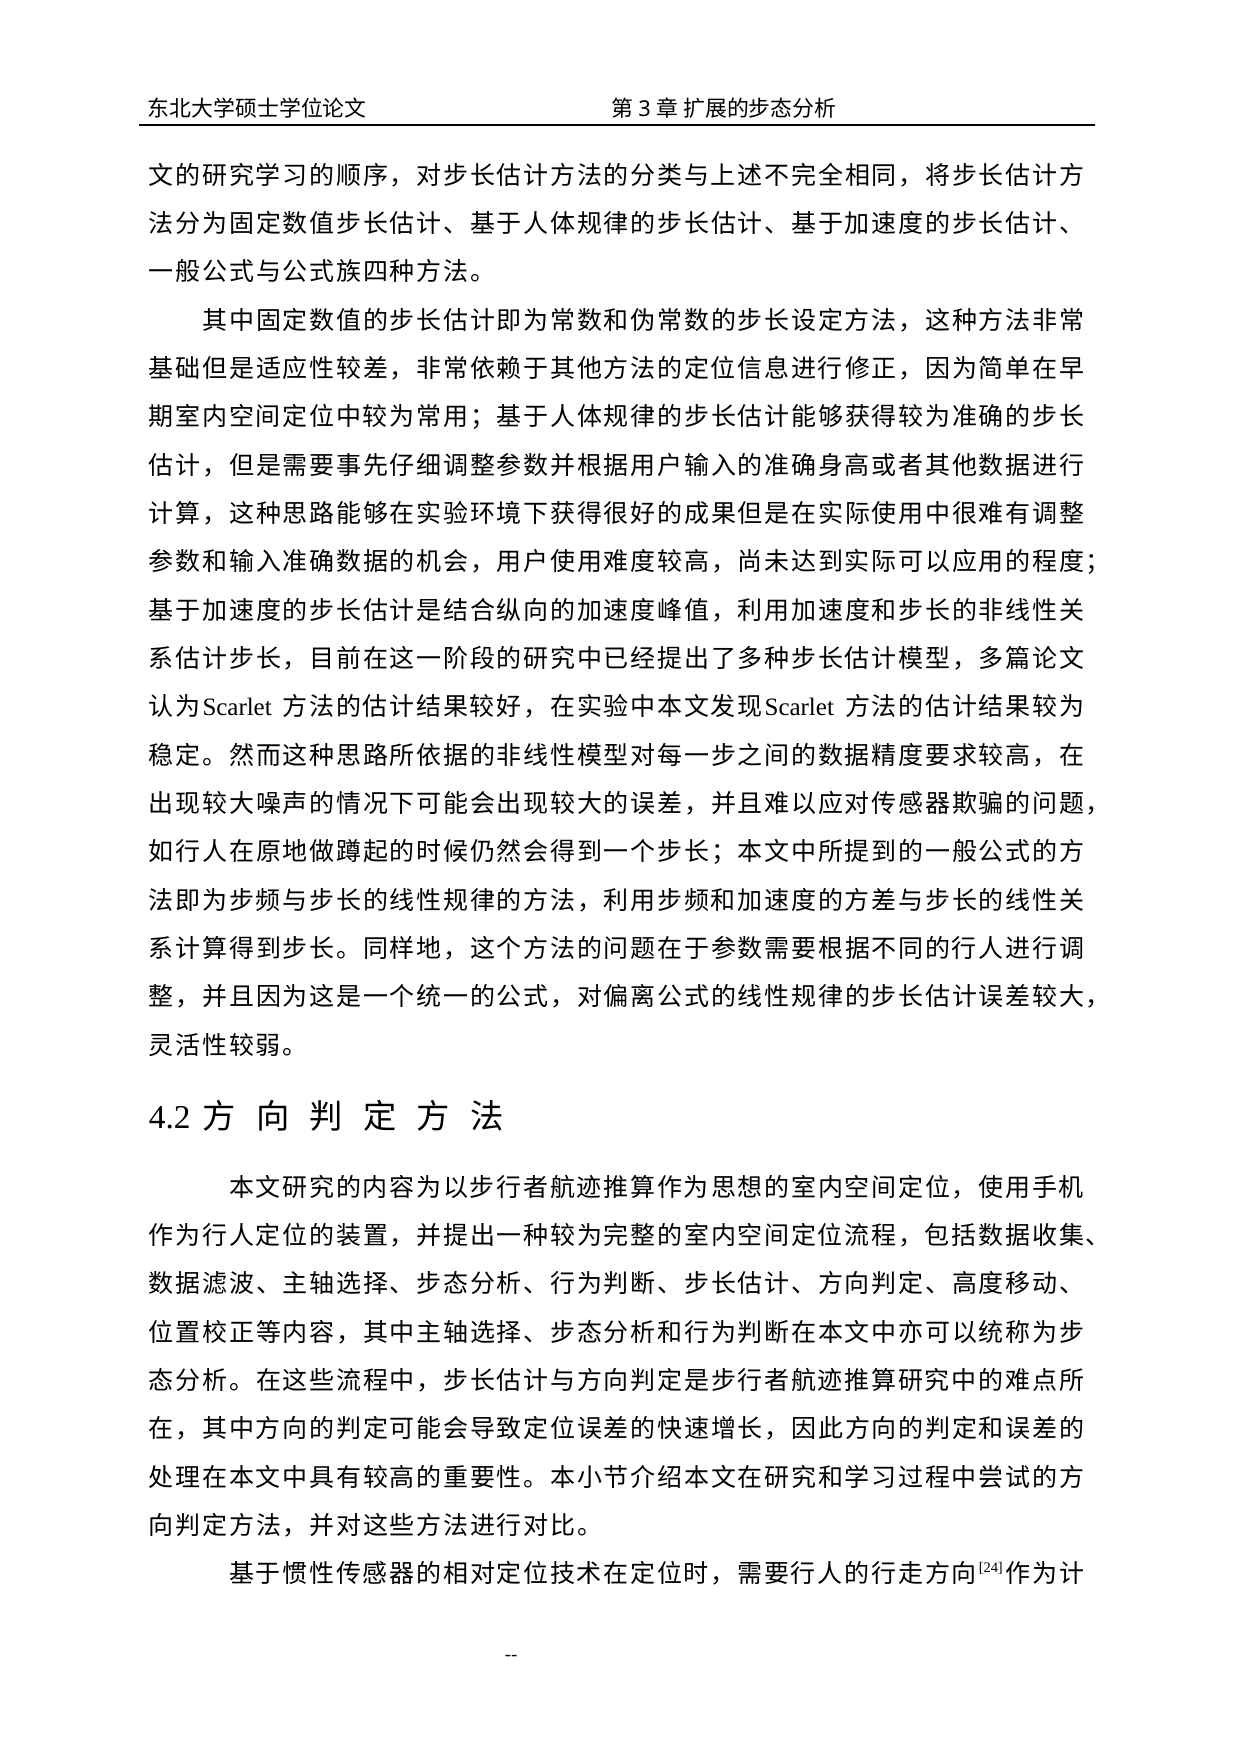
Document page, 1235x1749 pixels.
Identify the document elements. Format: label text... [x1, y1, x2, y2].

text 其中固定数值的步长估计即为常数和伪常数的步长设定方法，这种方法非常基础但是适应性较差，非常依赖于其他方法的定位信息进行修正，因为简单在早期室内空间定位中较为常用；基于人体规律的步长估计能够获得较为准确的步长估计，但是需要事先仔细调整参数并根据用户输入的准确身高或者其他数据进行计算，这种思路能够在实验环境下获得很好的成果但是在实际使用中很难有调整参数和输入准确数据的机会，用户使用难度较高，尚未达到实际可以应用的程度；基于加速度的步长估计是结合纵向的加速度峰值，利用加速度和步长的非线性关系估计步长，目前在这一阶段的研究中已经提出了多种步长估计模型，多篇论文认为Scarlet方法的估计结果较好，在实验中本文发现Scarlet方法的估计结果较为稳定。然而这种思路所依据的非线性模型对每一步之间的数据精度要求较高，在出现较大噪声的情况下可能会出现较大的误差，并且难以应对传感器欺骗的问题，如行人在原地做蹲起的时候仍然会得到一个步长；本文中所提到的一般公式的方法即为步频与步长的线性规律的方法，利用步频和加速度的方差与步长的线性关系计算得到步长。同样地，这个方法的问题在于参数需要根据不同的行人进行调整，并且因为这是一个统一的公式，对偏离公式的线性规律的步长估计误差较大，灵活性较弱。 [149, 294, 1086, 1067]
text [149, 149, 1086, 294]
subtitle 方向判定方法 [149, 1090, 1086, 1138]
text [149, 1548, 1086, 1596]
text 本文研究的内容为以步行者航迹推算作为思想的室内空间定位，使用手机作为行人定位的装置，并提出一种较为完整的室内空间定位流程，包括数据收集、数据滤波、主轴选择、步态分析、行为判断、步长估计、方向判定、高度移动、位置校正等内容，其中主轴选择、步态分析和行为判断在本文中亦可以统称为步态分析。在这些流程中，步长估计与方向判定是步行者航迹推算研究中的难点所在，其中方向的判定可能会导致定位误差的快速增长，因此方向的判定和误差的处理在本文中具有较高的重要性。本小节介绍本文在研究和学习过程中尝试的方向判定方法，并对这些方法进行对比。 [149, 1161, 1086, 1548]
